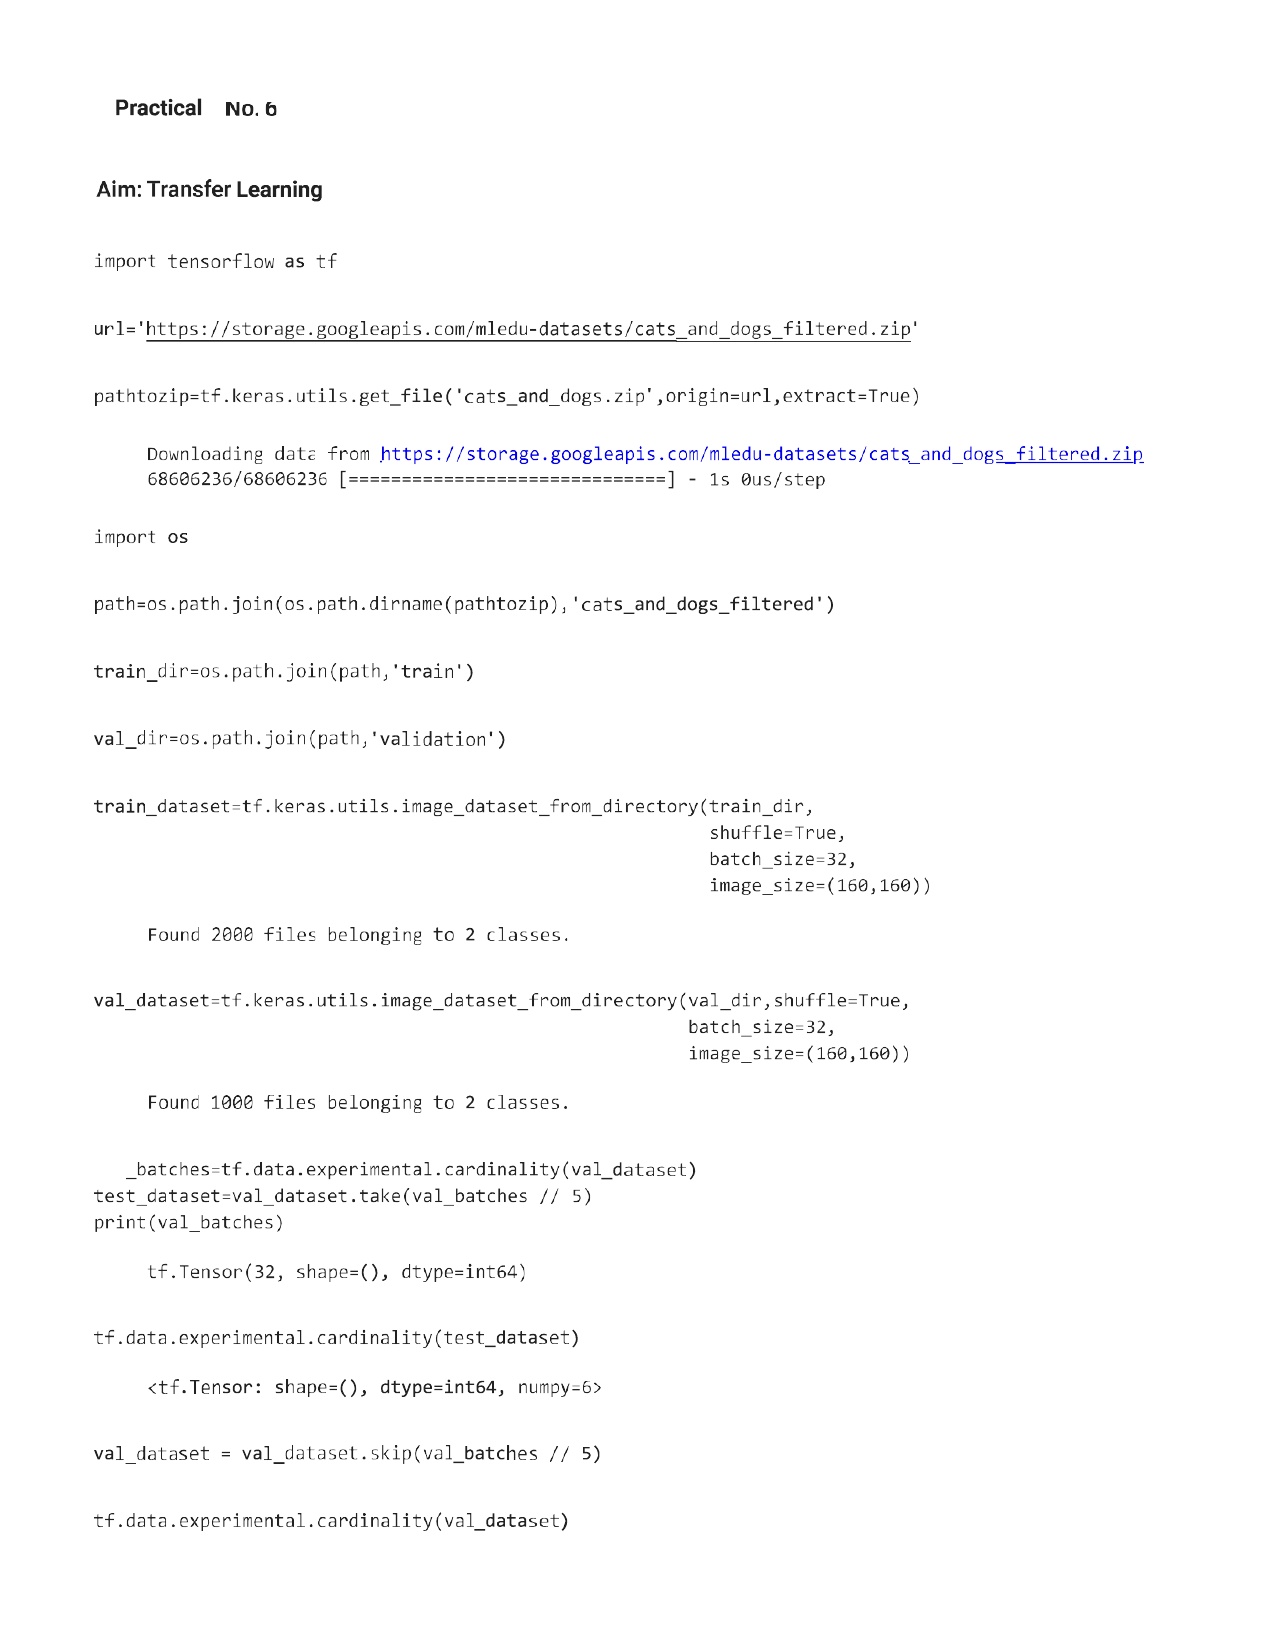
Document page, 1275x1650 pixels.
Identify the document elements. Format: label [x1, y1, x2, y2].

picture [148, 1379, 179, 1394]
picture [676, 321, 911, 342]
picture [382, 446, 1144, 489]
picture [147, 179, 231, 197]
picture [116, 730, 366, 749]
picture [264, 1445, 452, 1464]
picture [519, 1381, 601, 1397]
picture [275, 446, 315, 460]
picture [94, 1329, 484, 1348]
picture [95, 253, 156, 271]
picture [95, 596, 566, 614]
picture [507, 1445, 537, 1460]
picture [530, 321, 675, 337]
picture [265, 102, 277, 116]
picture [147, 1263, 282, 1282]
picture [549, 388, 644, 406]
picture [95, 529, 156, 547]
picture [212, 927, 253, 941]
picture [550, 1446, 569, 1462]
picture [297, 1264, 358, 1282]
picture [212, 1095, 253, 1109]
picture [116, 1446, 177, 1464]
picture [487, 927, 568, 941]
picture [402, 731, 485, 746]
picture [264, 1095, 315, 1109]
picture [328, 1095, 422, 1113]
picture [402, 1263, 525, 1282]
picture [105, 321, 135, 335]
picture [286, 1379, 337, 1397]
picture [96, 180, 141, 197]
picture [539, 1330, 569, 1344]
picture [147, 321, 527, 339]
picture [487, 1095, 567, 1109]
picture [146, 798, 929, 895]
picture [529, 1514, 559, 1527]
picture [94, 1512, 474, 1531]
picture [137, 663, 387, 682]
picture [179, 1446, 209, 1460]
picture [433, 1095, 454, 1109]
picture [264, 927, 316, 941]
picture [624, 1163, 654, 1176]
picture [148, 446, 263, 464]
picture [648, 387, 918, 406]
picture [433, 927, 454, 941]
picture [657, 1163, 686, 1176]
picture [95, 388, 389, 406]
picture [148, 471, 327, 487]
picture [201, 253, 274, 268]
picture [149, 1095, 199, 1109]
picture [226, 102, 258, 116]
picture [168, 254, 198, 268]
picture [125, 992, 908, 1063]
picture [94, 1161, 601, 1232]
picture [149, 927, 199, 941]
picture [316, 253, 337, 268]
picture [328, 927, 422, 945]
picture [465, 389, 495, 403]
picture [434, 663, 453, 678]
picture [582, 597, 612, 611]
picture [190, 1380, 220, 1394]
picture [328, 446, 369, 460]
